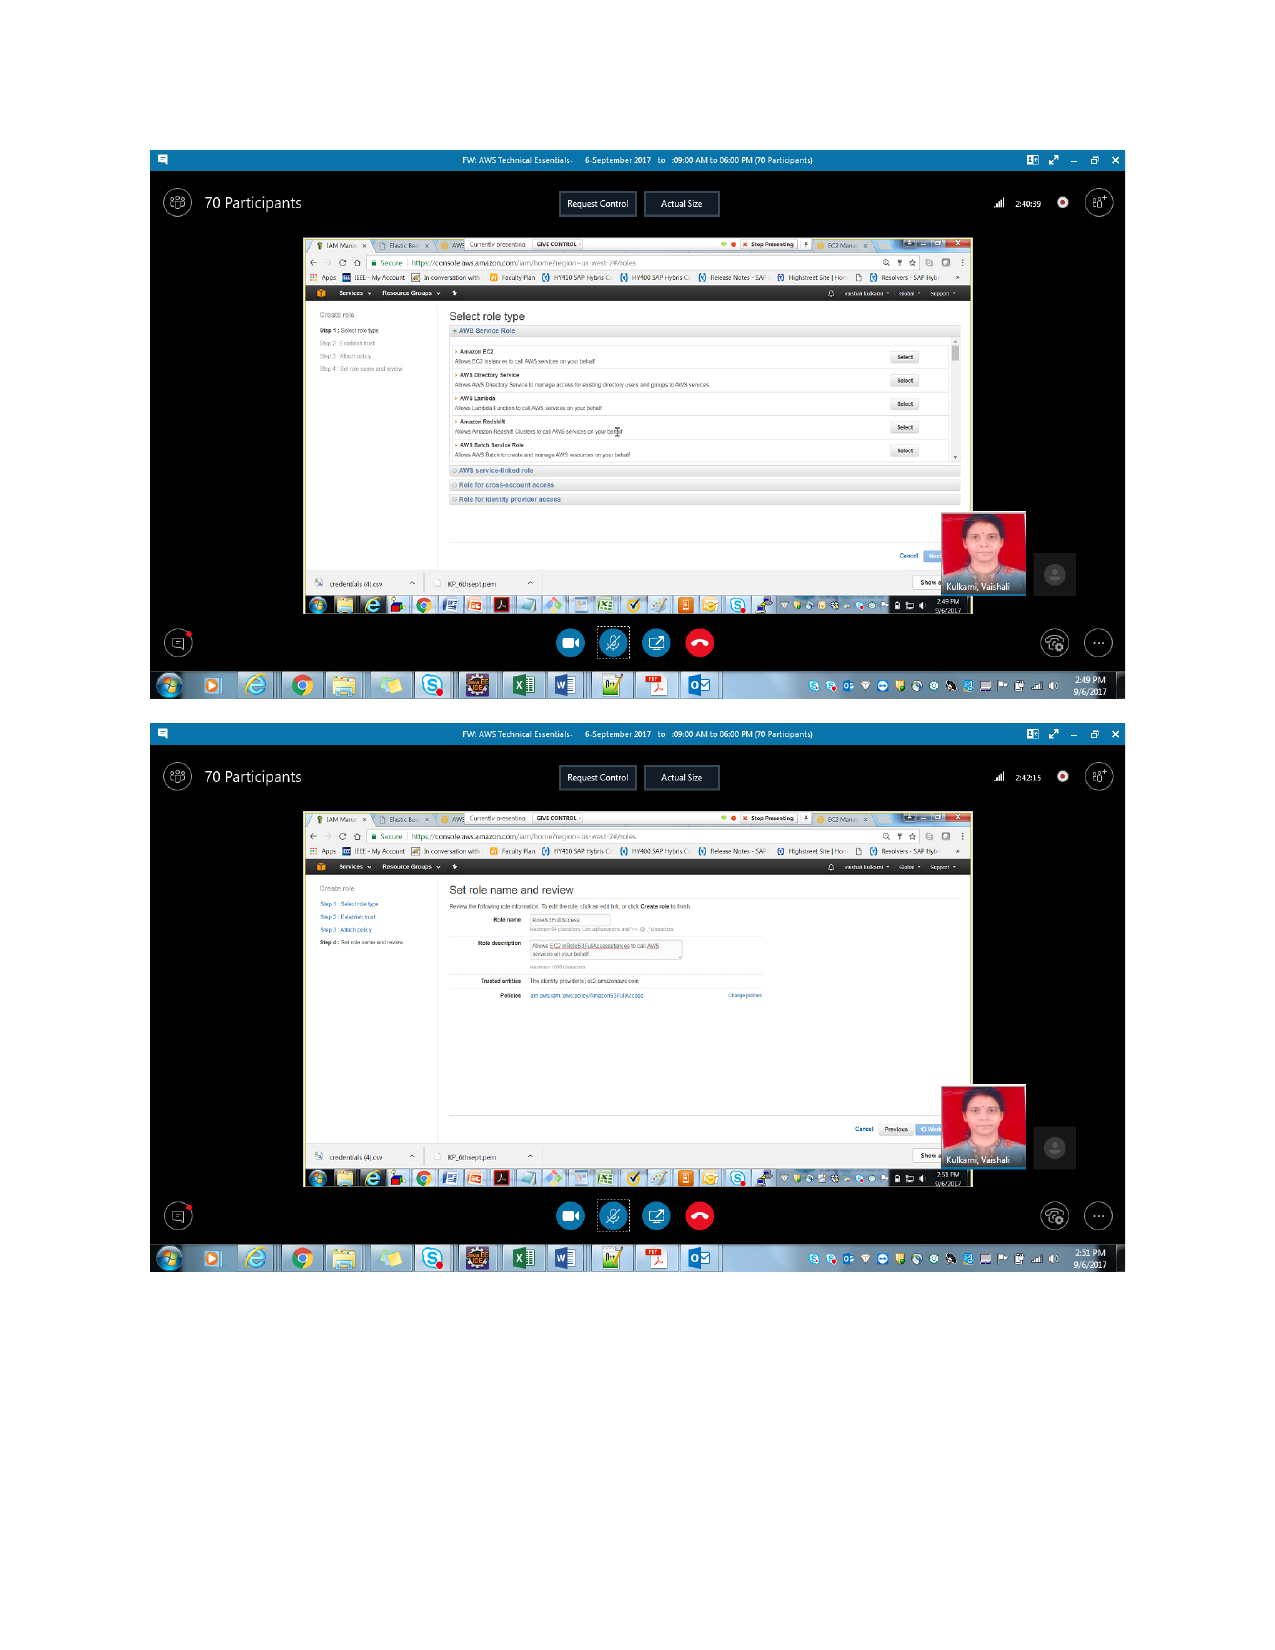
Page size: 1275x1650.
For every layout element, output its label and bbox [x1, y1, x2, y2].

picture [159, 729, 167, 737]
picture [159, 155, 167, 163]
picture [150, 172, 1125, 699]
picture [150, 746, 1125, 1272]
